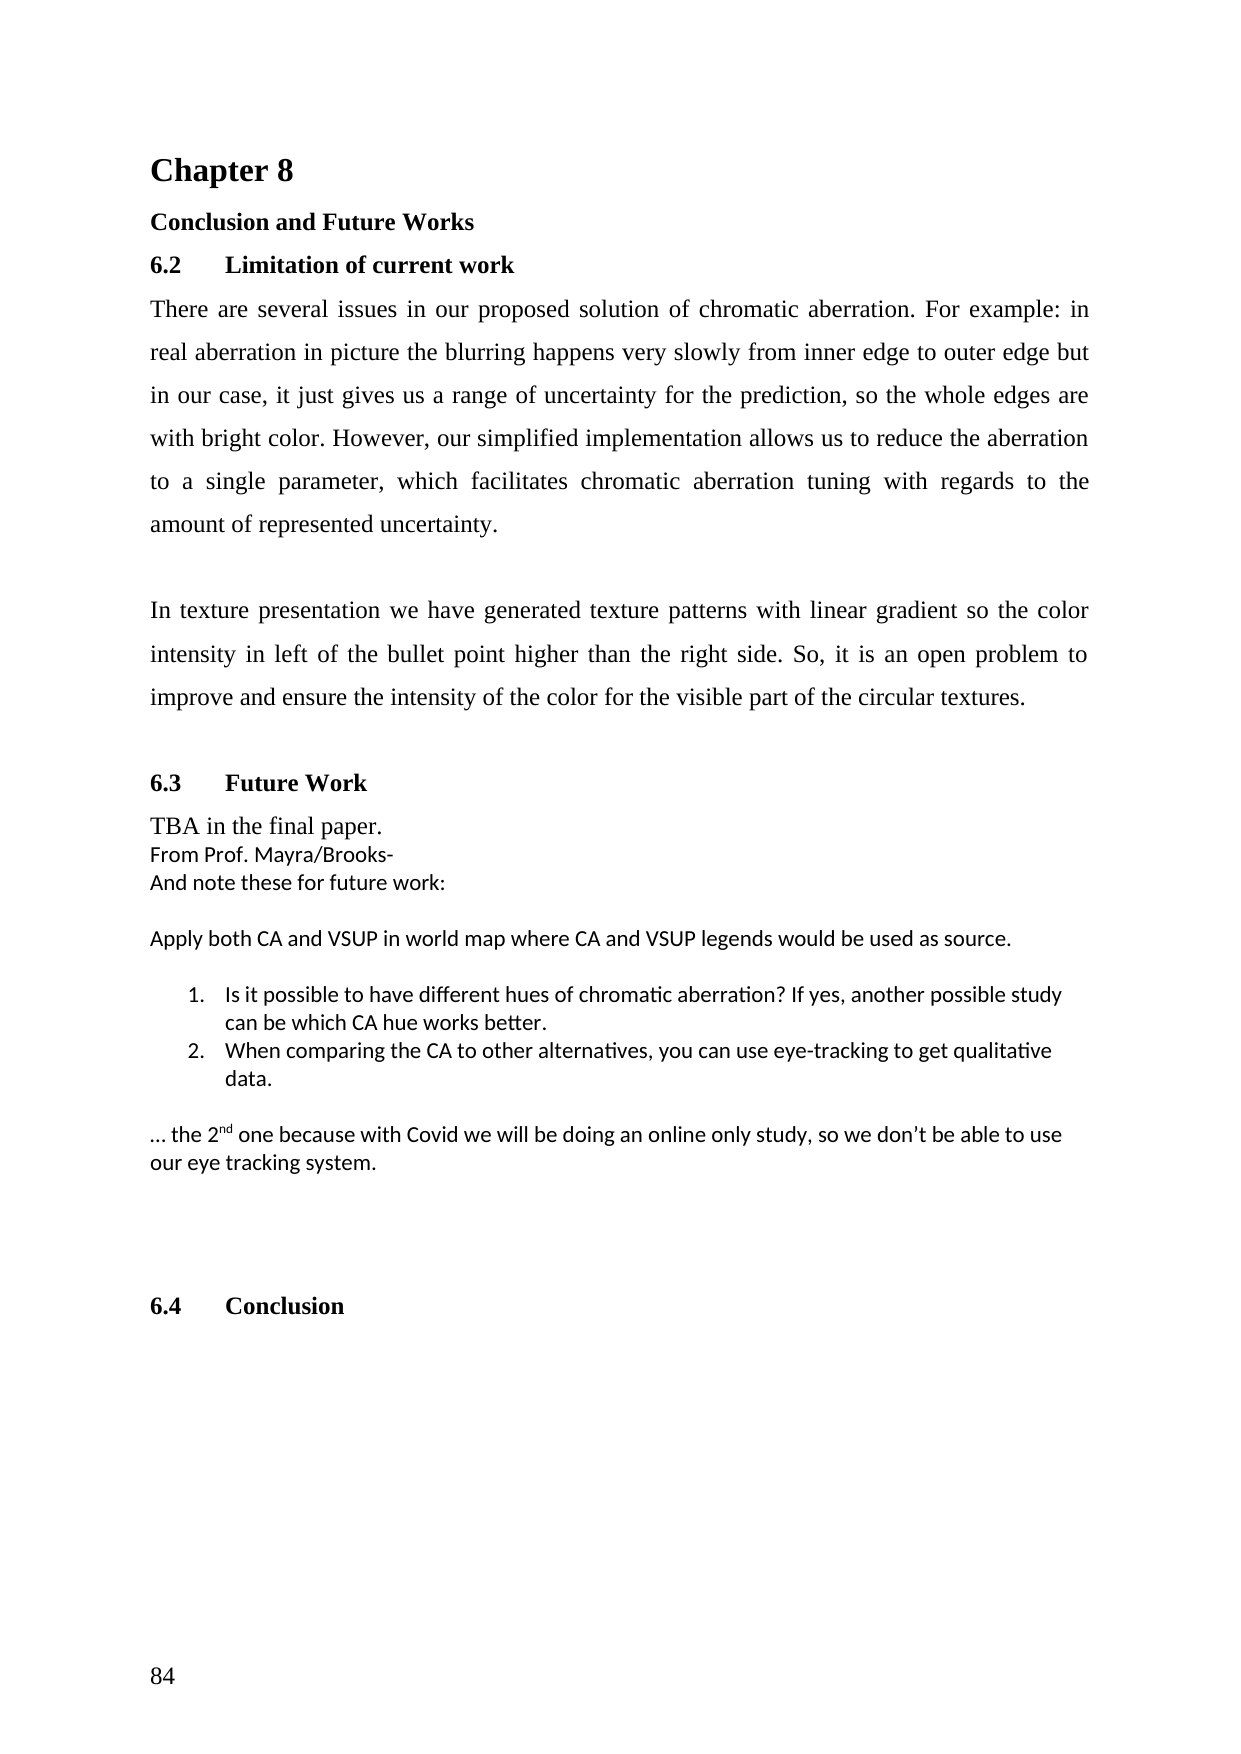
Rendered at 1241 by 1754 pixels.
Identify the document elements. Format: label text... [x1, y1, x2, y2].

text 6.2 Limitation of current work [150, 251, 1090, 279]
text 6.4 Conclusion [150, 1291, 1090, 1320]
text In texture presentation we have generated texture patterns with linear gradient so the color intensity in left of the bullet point higher than the right side. So, it is an open problem to improve and ensure the intensity of the color for the visible part of the circular textures. [150, 596, 1090, 711]
text There are several issues in our proposed solution of chromatic aberration. For example: in real aberration in picture the blurring happens very slowly from inner edge to outer edge but in our case, it just gives us a range of uncertainty for the prediction, so the whole edges are with bright color. However, our simplified implementation allows us to reduce the aberration to a single parameter, which facilitates chromatic aberration tuning with regards to the amount of represented uncertainty. [150, 294, 1090, 538]
list Is it possible to have different hues of chromatic aberration? If yes, another possible study can be which CA hue works better. [187, 980, 1090, 1036]
text Conclusion and Future Works [150, 207, 1090, 236]
text From Prof. Mayra/Brooks- And note these for future work: [150, 840, 1090, 896]
text 6.3 Future Work [150, 768, 1090, 797]
text Apply both CA and VSUP in world map where CA and VSUP legends would be used as source. [150, 924, 1090, 952]
list When comparing the CA to other alternatives, you can use eye-tracking to get qualitative data. [187, 1036, 1090, 1092]
text Chapter 8 [150, 150, 1090, 188]
text … the 2nd one because with Covid we will be doing an online only study, so we don’t be able to use our eye tracking system. [150, 1092, 1090, 1176]
text TBA in the final paper. [150, 811, 1090, 840]
